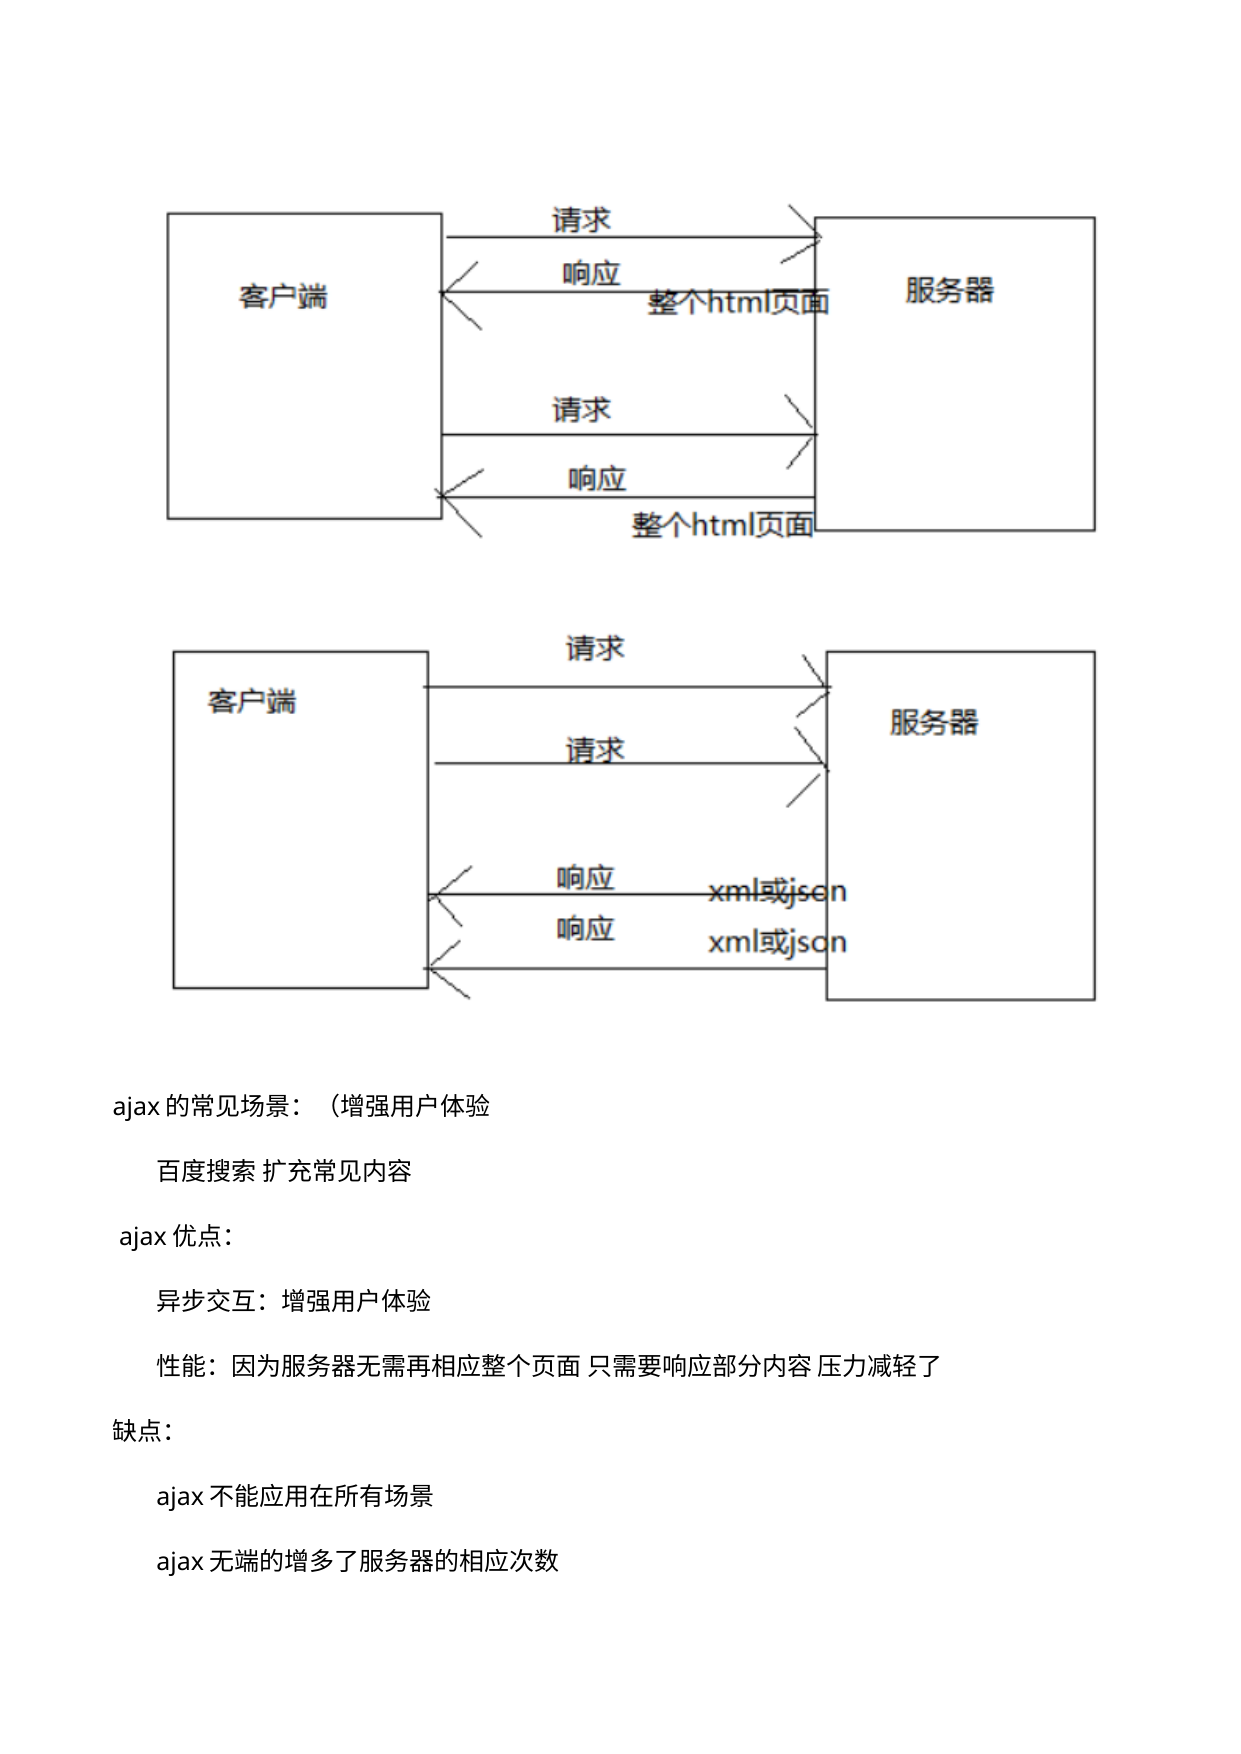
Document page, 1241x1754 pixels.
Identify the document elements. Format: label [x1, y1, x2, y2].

picture [112, 176, 1132, 1058]
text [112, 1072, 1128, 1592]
